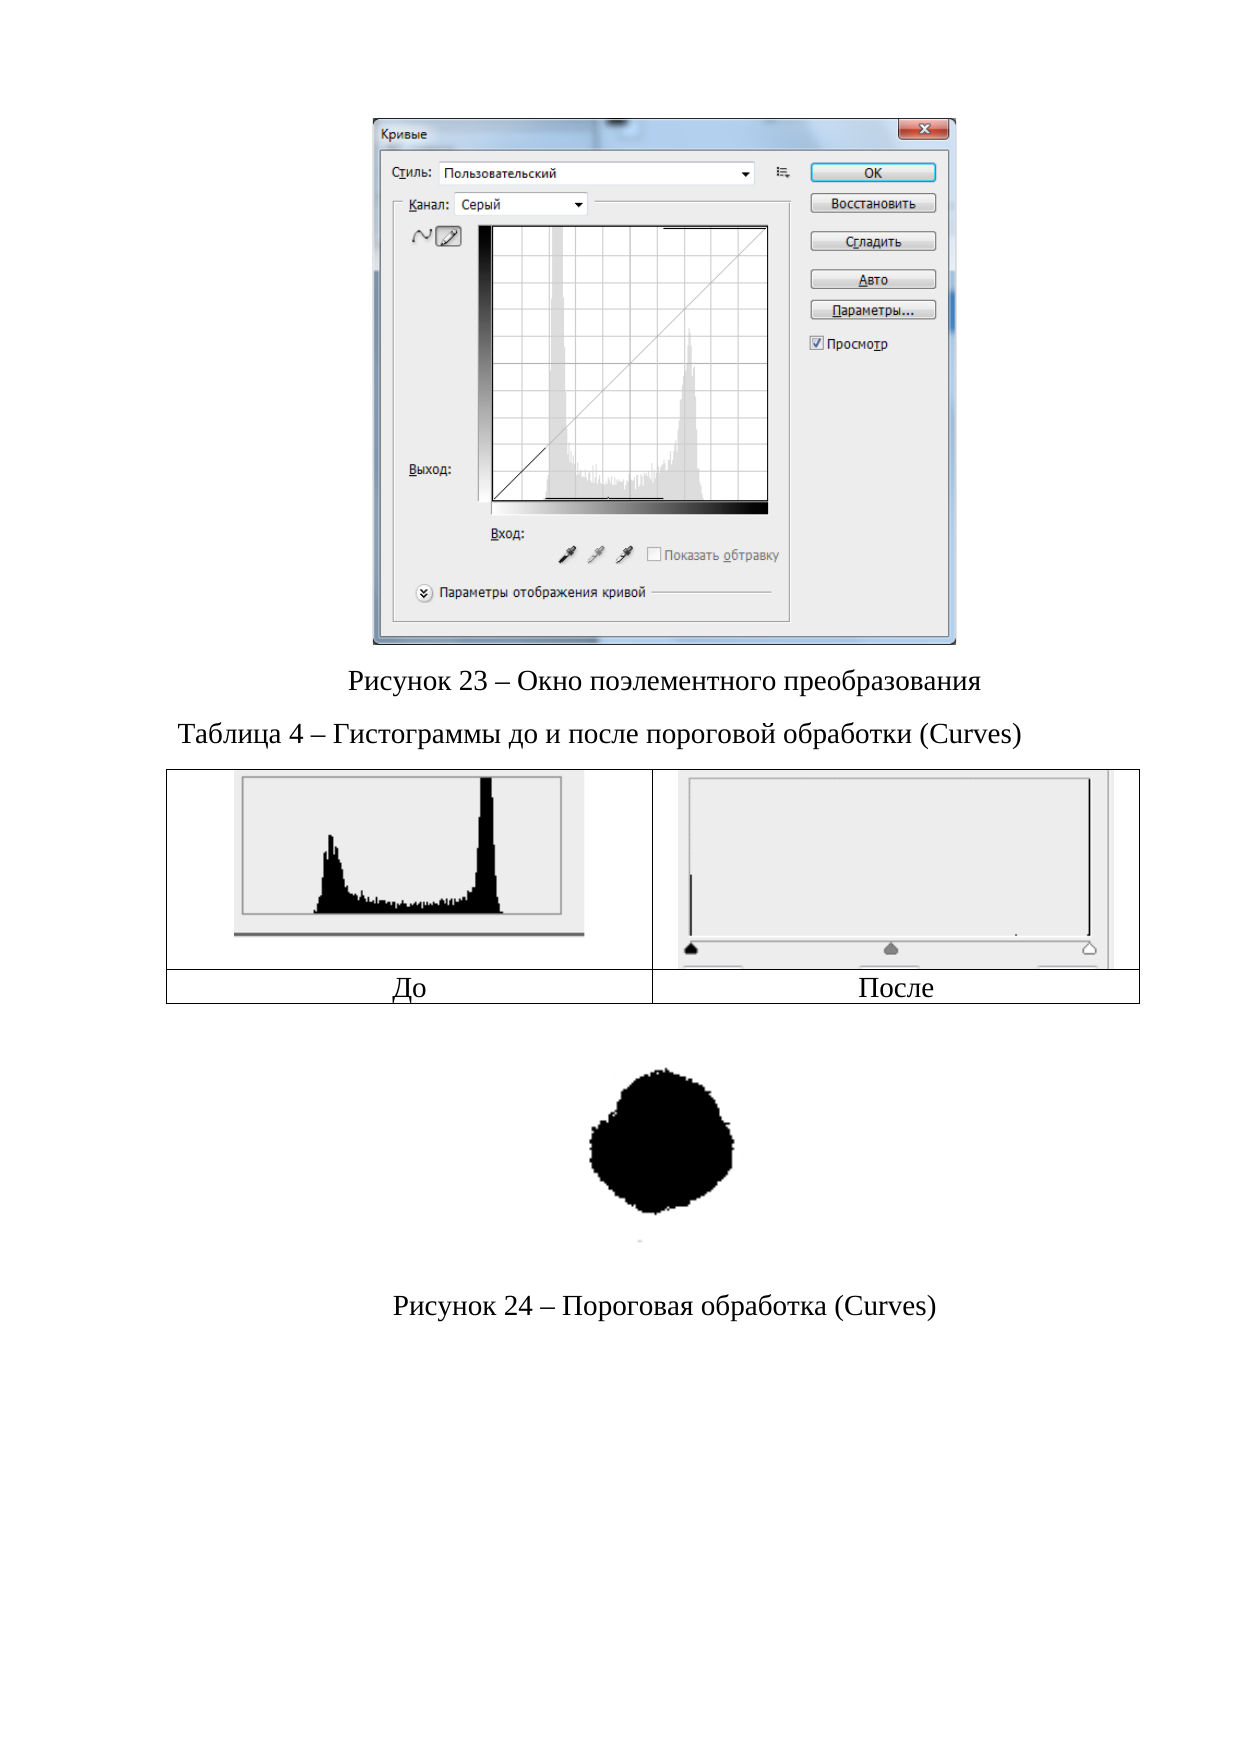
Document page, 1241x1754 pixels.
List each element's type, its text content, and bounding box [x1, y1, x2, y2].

text Рисунок 24 – Пороговая обработка (Curves) [177, 1288, 1152, 1322]
text Таблица 4 – Гистограммы до и после пороговой обработки (Curves) [177, 716, 1152, 750]
table_header [167, 770, 652, 969]
picture [678, 770, 1114, 969]
table_header [653, 770, 678, 969]
table_cell До [167, 970, 652, 1003]
text Рисунок 23 – Окно поэлементного преобразования [177, 663, 1152, 697]
picture [542, 1057, 787, 1270]
table_cell Поcле [653, 970, 1139, 1003]
picture [234, 770, 585, 938]
picture [372, 118, 957, 645]
table_header [1114, 770, 1139, 969]
